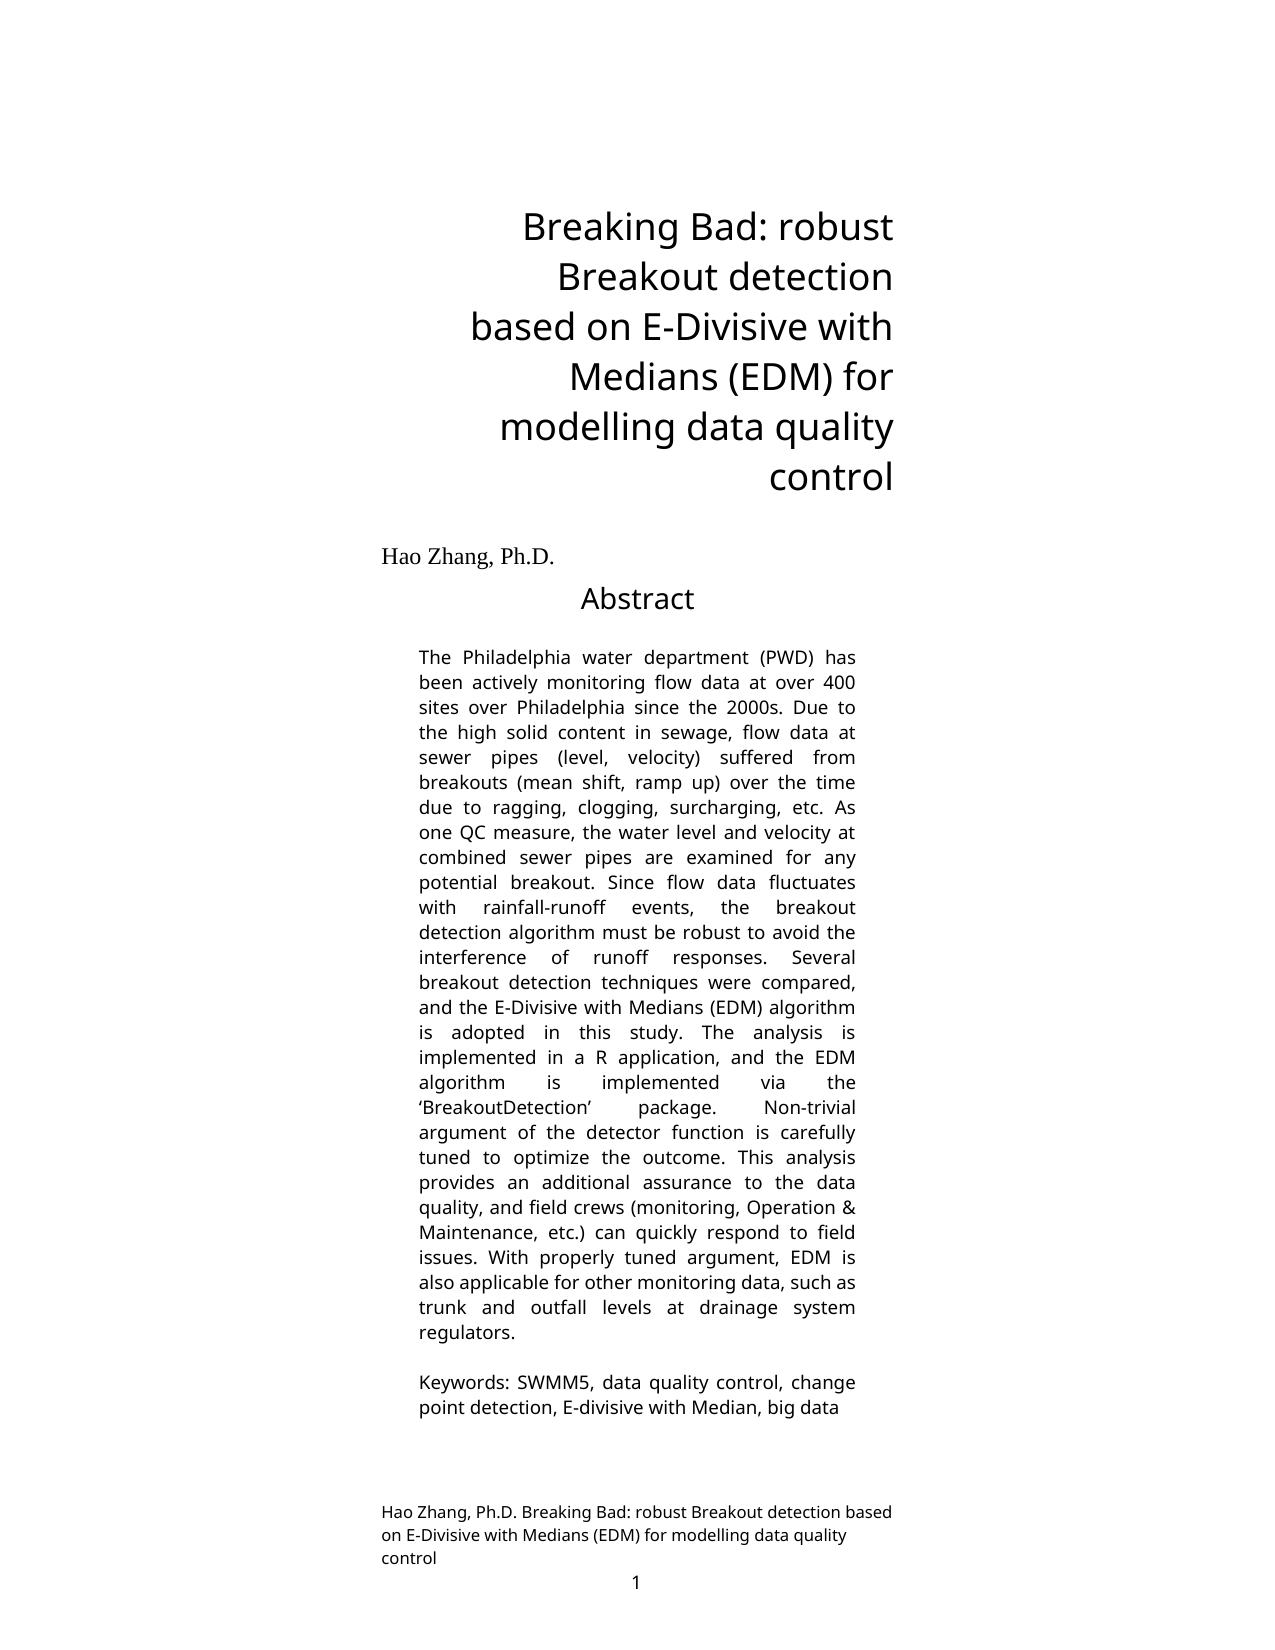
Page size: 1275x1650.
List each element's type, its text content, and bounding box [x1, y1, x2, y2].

text Keywords: SWMM5, data quality control, change point detection, E-divisive with Median, big data [419, 1369, 856, 1419]
text Hao Zhang, Ph.D. [381, 542, 894, 569]
text Abstract [381, 569, 894, 619]
title Breaking Bad: robust Breakout detection based on E-Divisive with Medians (EDM) for modelling data quality control [469, 200, 894, 500]
text The Philadelphia water department (PWD) has been actively monitoring flow data at over 400 sites over Philadelphia since the 2000s. Due to the high solid content in sewage, flow data at sewer pipes (level, velocity) suffered from breakouts (mean shift, ramp up) over the time due to ragging, clogging, surcharging, etc. As one QC measure, the water level and velocity at combined sewer pipes are examined for any potential breakout. Since flow data fluctuates with rainfall-runoff events, the breakout detection algorithm must be robust to avoid the interference of runoff responses. Several breakout detection techniques were compared, and the E-Divisive with Medians (EDM) algorithm is adopted in this study. The analysis is implemented in a R application, and the EDM algorithm is implemented via the ‘BreakoutDetection’ package. Non-trivial argument of the detector function is carefully tuned to optimize the outcome. This analysis provides an additional assurance to the data quality, and field crews (monitoring, Operation & Maintenance, etc.) can quickly respond to field issues. With properly tuned argument, EDM is also applicable for other monitoring data, such as trunk and outfall levels at drainage system regulators. [419, 644, 856, 1344]
